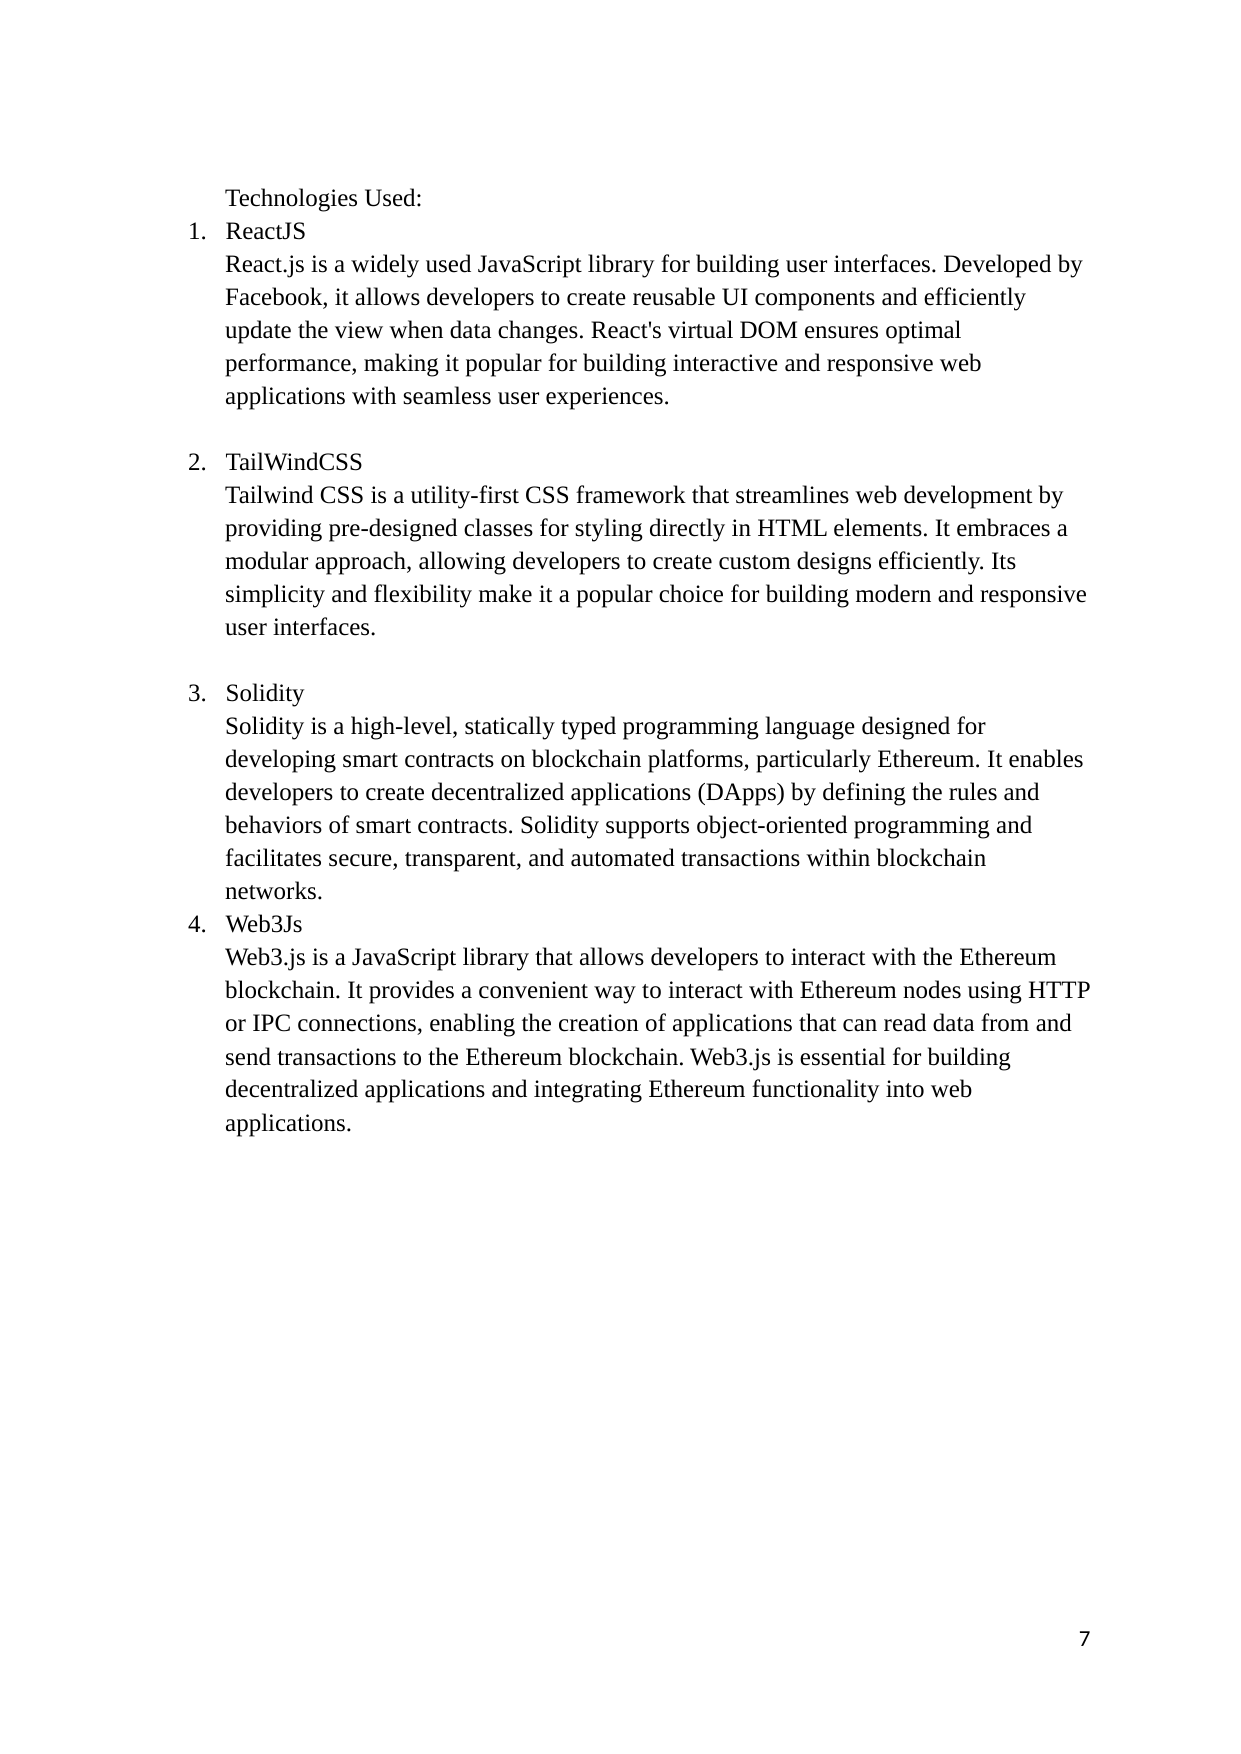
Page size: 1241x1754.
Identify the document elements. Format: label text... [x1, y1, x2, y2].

list Solidity is a high-level, statically typed programming language designed for developing smart contracts on blockchain platforms, particularly Ethereum. It enables developers to create decentralized applications (DApps) by defining the rules and behaviors of smart contracts. Solidity supports object-oriented programming and facilitates secure, transparent, and automated transactions within blockchain networks. [225, 711, 1090, 905]
text Web3.js is a JavaScript library that allows developers to interact with the Ethereum blockchain. It provides a convenient way to interact with Ethereum nodes using HTTP or IPC connections, enabling the creation of applications that can read data from and send transactions to the Ethereum blockchain. Web3.js is essential for building decentralized applications and integrating Ethereum functionality into web applications. [225, 942, 1090, 1136]
text Technologies Used: [225, 183, 1090, 212]
list Tailwind CSS is a utility-first CSS framework that streamlines web development by providing pre-designed classes for styling directly in HTML elements. It embraces a modular approach, allowing developers to create custom designs efficiently. Its simplicity and flexibility make it a popular choice for building modern and responsive user interfaces. [225, 480, 1090, 641]
text React.js is a widely used JavaScript library for building user interfaces. Developed by Facebook, it allows developers to create reusable UI components and efficiently update the view when data changes. React's virtual DOM ensures optimal performance, making it popular for building interactive and responsive web applications with seamless user experiences. [225, 249, 1090, 410]
list TailWindCSS [188, 447, 1090, 476]
list Web3Js [188, 909, 1090, 938]
list Solidity [188, 678, 1090, 707]
list ReactJS [188, 216, 1090, 245]
